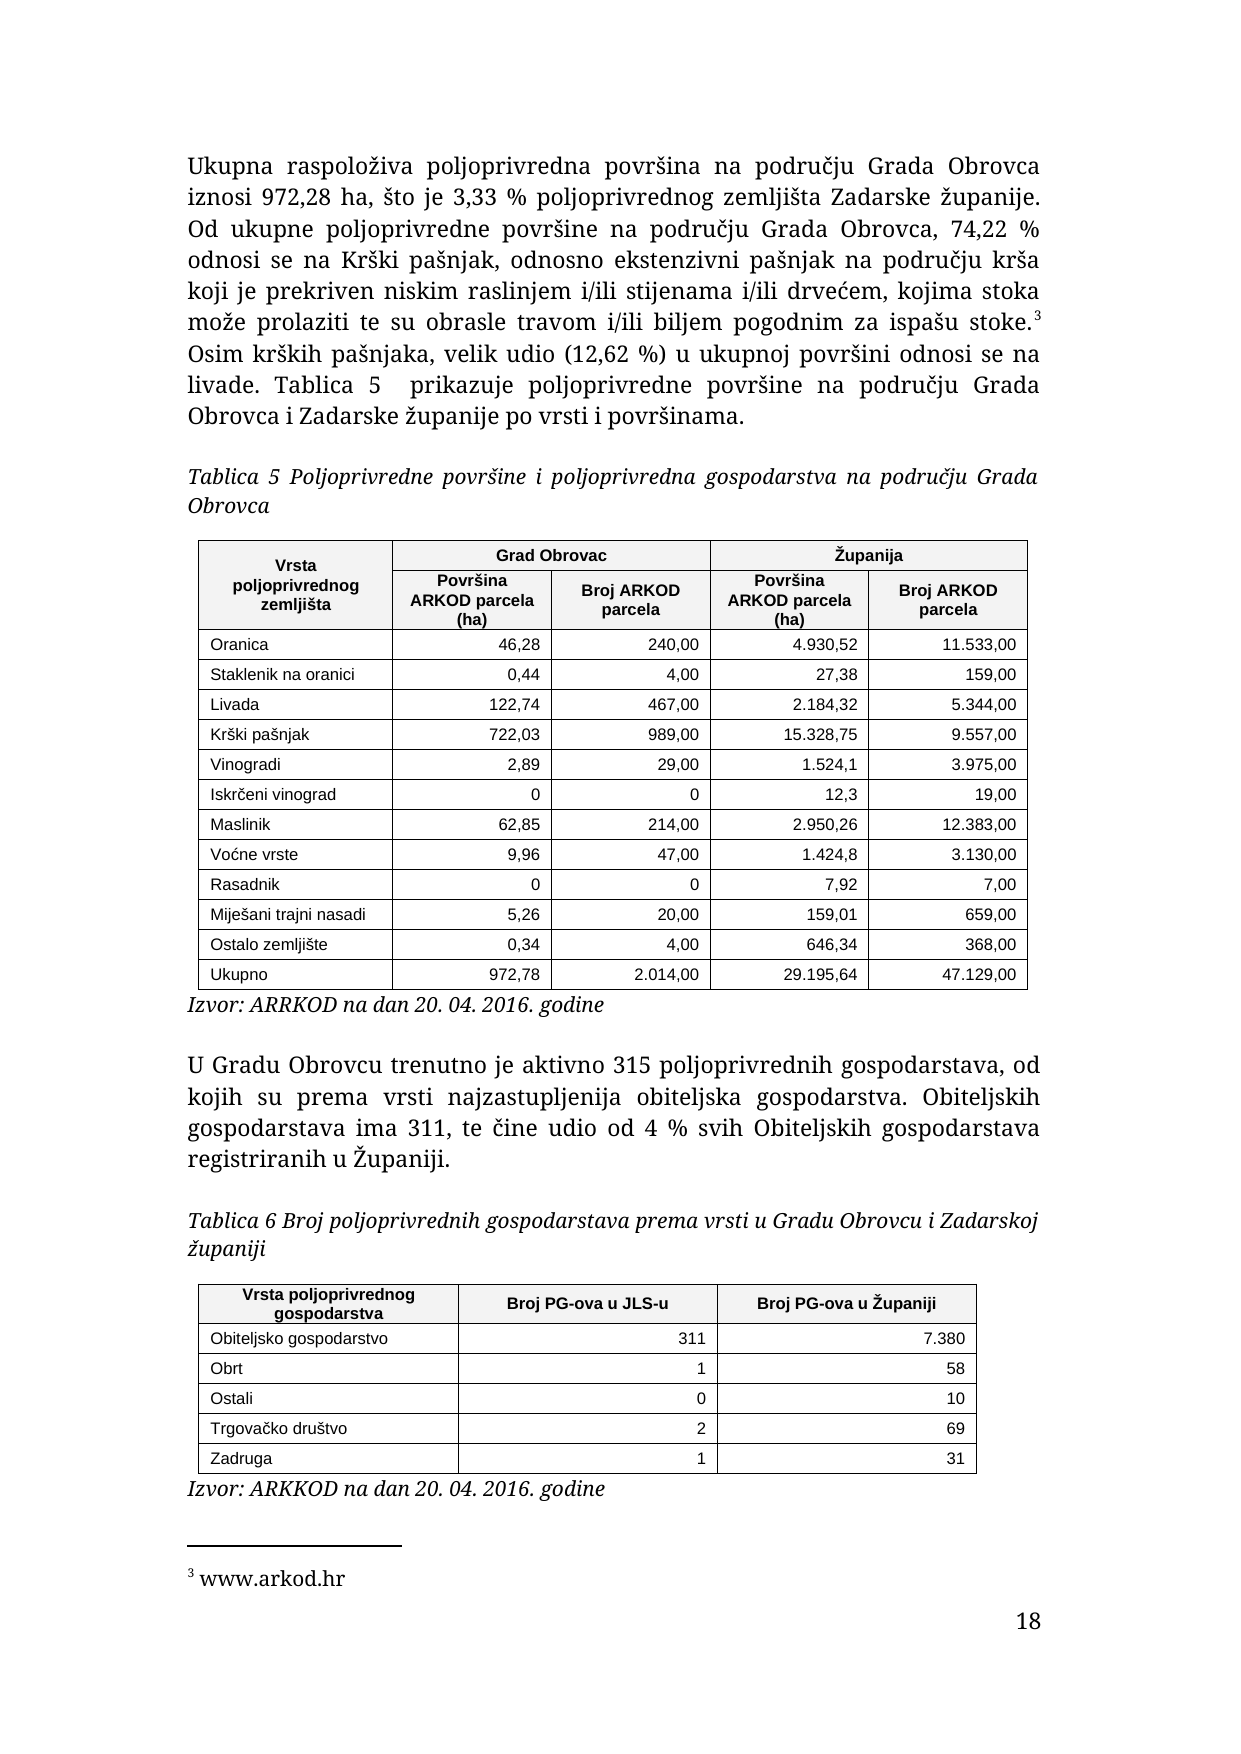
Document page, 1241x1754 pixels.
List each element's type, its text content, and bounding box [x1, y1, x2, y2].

table_cell 0 [393, 780, 551, 809]
table_cell 4,00 [552, 930, 710, 959]
text Izvor: ARKKOD na dan 20. 04. 2016. godine [187, 1474, 1041, 1502]
table_cell 0 [552, 870, 710, 899]
table_cell 722,03 [393, 720, 551, 749]
table_cell 2,89 [393, 750, 551, 779]
table_cell 159,00 [869, 660, 1027, 689]
table_cell 2.014,00 [552, 960, 710, 989]
table_cell 0 [552, 780, 710, 809]
table_cell 11.533,00 [869, 630, 1027, 659]
table_cell 58 [718, 1354, 976, 1383]
table_cell 47,00 [552, 840, 710, 869]
table_cell Ukupno [199, 960, 392, 989]
table_cell Krški pašnjak [199, 720, 392, 749]
table_cell 5,26 [393, 900, 551, 929]
table_cell 467,00 [552, 690, 710, 719]
table_cell 7,00 [869, 870, 1027, 899]
table_cell 2 [459, 1414, 717, 1443]
table_cell 7.380 [718, 1324, 976, 1353]
table_header Broj PG-ova u JLS-u [459, 1285, 717, 1323]
table_cell 5.344,00 [869, 690, 1027, 719]
table_cell 1.424,8 [711, 840, 868, 869]
table_cell 311 [459, 1324, 717, 1353]
table_header Vrsta poljoprivrednog gospodarstva [199, 1285, 458, 1323]
table_cell 12.383,00 [869, 810, 1027, 839]
table_cell 1 [459, 1354, 717, 1383]
text Tablica 6 Broj poljoprivrednih gospodarstava prema vrsti u Gradu Obrovcu i Zadarskoj županiji [187, 1206, 1041, 1263]
table_cell 240,00 [552, 630, 710, 659]
table_header Grad Obrovac [393, 541, 710, 570]
table_cell Obiteljsko gospodarstvo [199, 1324, 458, 1353]
table_cell 29,00 [552, 750, 710, 779]
table_cell 3.975,00 [869, 750, 1027, 779]
table_cell Livada [199, 690, 392, 719]
text Tablica 5 Poljoprivredne površine i poljoprivredna gospodarstva na području Grada Obrovca [187, 462, 1041, 519]
table_cell Iskrčeni vinograd [199, 780, 392, 809]
table_cell 47.129,00 [869, 960, 1027, 989]
table_cell 972,78 [393, 960, 551, 989]
table_cell Ostali [199, 1384, 458, 1413]
table_cell Rasadnik [199, 870, 392, 899]
table_cell 0 [459, 1384, 717, 1413]
table_cell Miješani trajni nasadi [199, 900, 392, 929]
table_cell 0,44 [393, 660, 551, 689]
table_cell Maslinik [199, 810, 392, 839]
table_cell 27,38 [711, 660, 868, 689]
table_cell 0,34 [393, 930, 551, 959]
table_cell 12,3 [711, 780, 868, 809]
table_cell Zadruga [199, 1444, 458, 1473]
table_header Županija [711, 541, 1027, 570]
table_cell Ostalo zemljište [199, 930, 392, 959]
table_cell 31 [718, 1444, 976, 1473]
table_header Broj PG-ova u Županiji [718, 1285, 976, 1323]
table_cell Oranica [199, 630, 392, 659]
table_cell 0 [393, 870, 551, 899]
table_cell 646,34 [711, 930, 868, 959]
table_cell 2.184,32 [711, 690, 868, 719]
table_cell Vinogradi [199, 750, 392, 779]
table_cell Trgovačko društvo [199, 1414, 458, 1443]
table_cell 9,96 [393, 840, 551, 869]
table_cell Voćne vrste [199, 840, 392, 869]
table_cell Staklenik na oranici [199, 660, 392, 689]
table_cell 1.524,1 [711, 750, 868, 779]
table_cell 10 [718, 1384, 976, 1413]
table_cell 9.557,00 [869, 720, 1027, 749]
text Ukupna raspoloživa poljoprivredna površina na području Grada Obrovca iznosi 972,28 ha, što je 3,33 % poljoprivrednog zemljišta Zadarske županije. Od ukupne poljoprivredne površine na području Grada Obrovca, 74,22 % odnosi se na Krški pašnjak, odnosno ekstenzivni pašnjak na području krša koji je prekriven niskim raslinjem i/ili stijenama i/ili drvećem, kojima stoka može prolaziti te su obrasle travom i/ili biljem pogodnim za ispašu stoke. Osim krških pašnjaka, velik udio (12,62 %) u ukupnoj površini odnosi se na livade. Tablica 5 prikazuje poljoprivredne površine na području Grada Obrovca i Zadarske županije po vrsti i površinama. [187, 150, 1041, 431]
table_cell 159,01 [711, 900, 868, 929]
table_cell 1 [459, 1444, 717, 1473]
table_cell Površina ARKOD parcela (ha) [393, 571, 551, 629]
table_cell 122,74 [393, 690, 551, 719]
table_cell 46,28 [393, 630, 551, 659]
table_cell 659,00 [869, 900, 1027, 929]
table_cell 368,00 [869, 930, 1027, 959]
table_cell Površina ARKOD parcela (ha) [711, 571, 868, 629]
table_cell 69 [718, 1414, 976, 1443]
table_cell 989,00 [552, 720, 710, 749]
text U Gradu Obrovcu trenutno je aktivno 315 poljoprivrednih gospodarstava, od kojih su prema vrsti najzastupljenija obiteljska gospodarstva. Obiteljskih gospodarstava ima 311, te čine udio od 4 % svih Obiteljskih gospodarstava registriranih u Županiji. [187, 1049, 1041, 1174]
table_cell 62,85 [393, 810, 551, 839]
text Izvor: ARRKOD na dan 20. 04. 2016. godine [187, 990, 1041, 1018]
table_cell Broj ARKOD parcela [869, 571, 1027, 629]
table_cell 4,00 [552, 660, 710, 689]
table_cell 29.195,64 [711, 960, 868, 989]
table_cell 20,00 [552, 900, 710, 929]
table_cell Broj ARKOD parcela [552, 571, 710, 629]
table_cell 4.930,52 [711, 630, 868, 659]
table_cell 15.328,75 [711, 720, 868, 749]
table_cell 7,92 [711, 870, 868, 899]
table_cell 2.950,26 [711, 810, 868, 839]
table_cell 214,00 [552, 810, 710, 839]
table_cell 19,00 [869, 780, 1027, 809]
table_cell Obrt [199, 1354, 458, 1383]
table_cell 3.130,00 [869, 840, 1027, 869]
table_header Vrsta poljoprivrednog zemljišta [199, 541, 392, 629]
